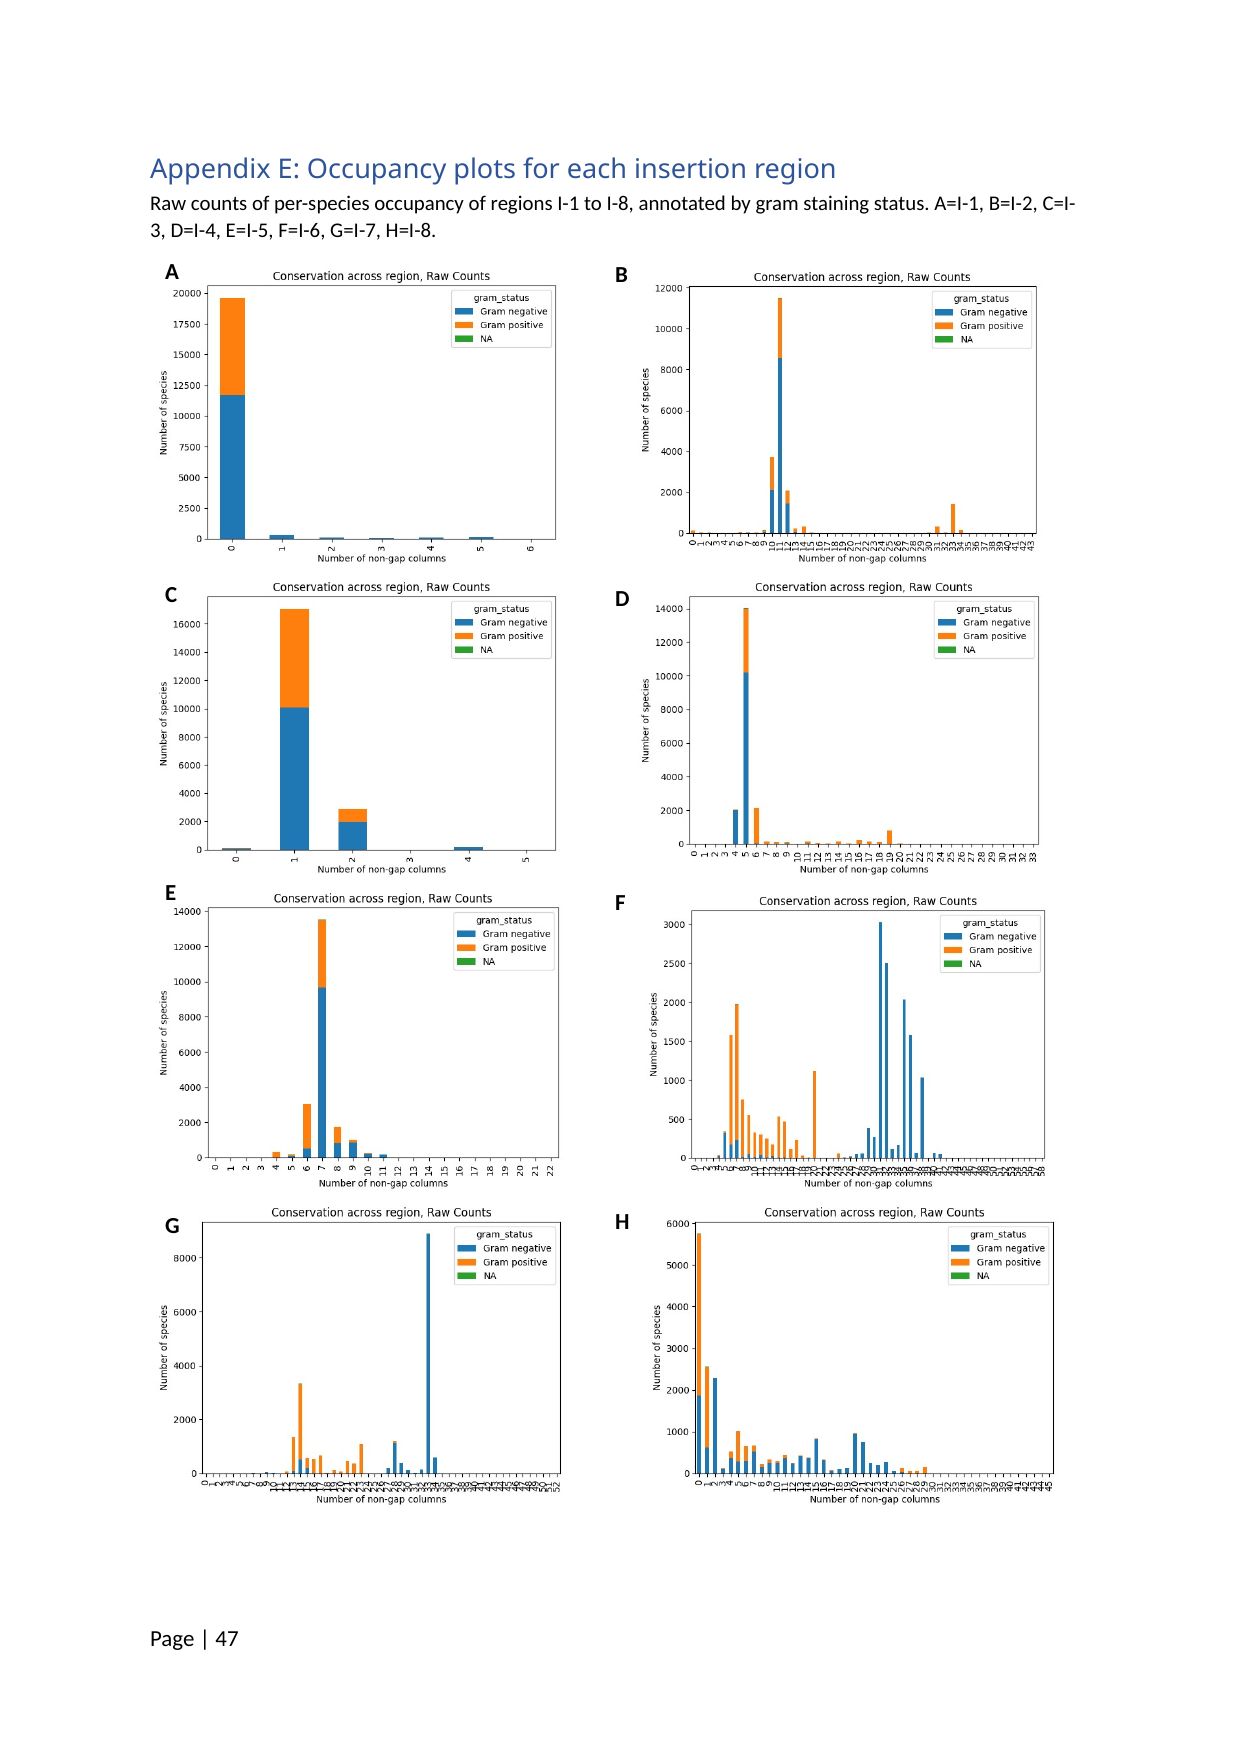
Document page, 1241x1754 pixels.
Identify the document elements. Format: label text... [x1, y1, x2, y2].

text Raw counts of per-species occupancy of regions I-1 to I-8, annotated by gram staining status. A=I-1, B=I-2, C=I-3, D=I-4, E=I-5, F=I-6, G=I-7, H=I-8. [150, 190, 1090, 243]
subtitle Appendix E: Occupancy plots for each insertion region [150, 150, 1090, 187]
picture [150, 261, 571, 1514]
picture [632, 262, 1048, 884]
picture [640, 886, 1064, 1514]
